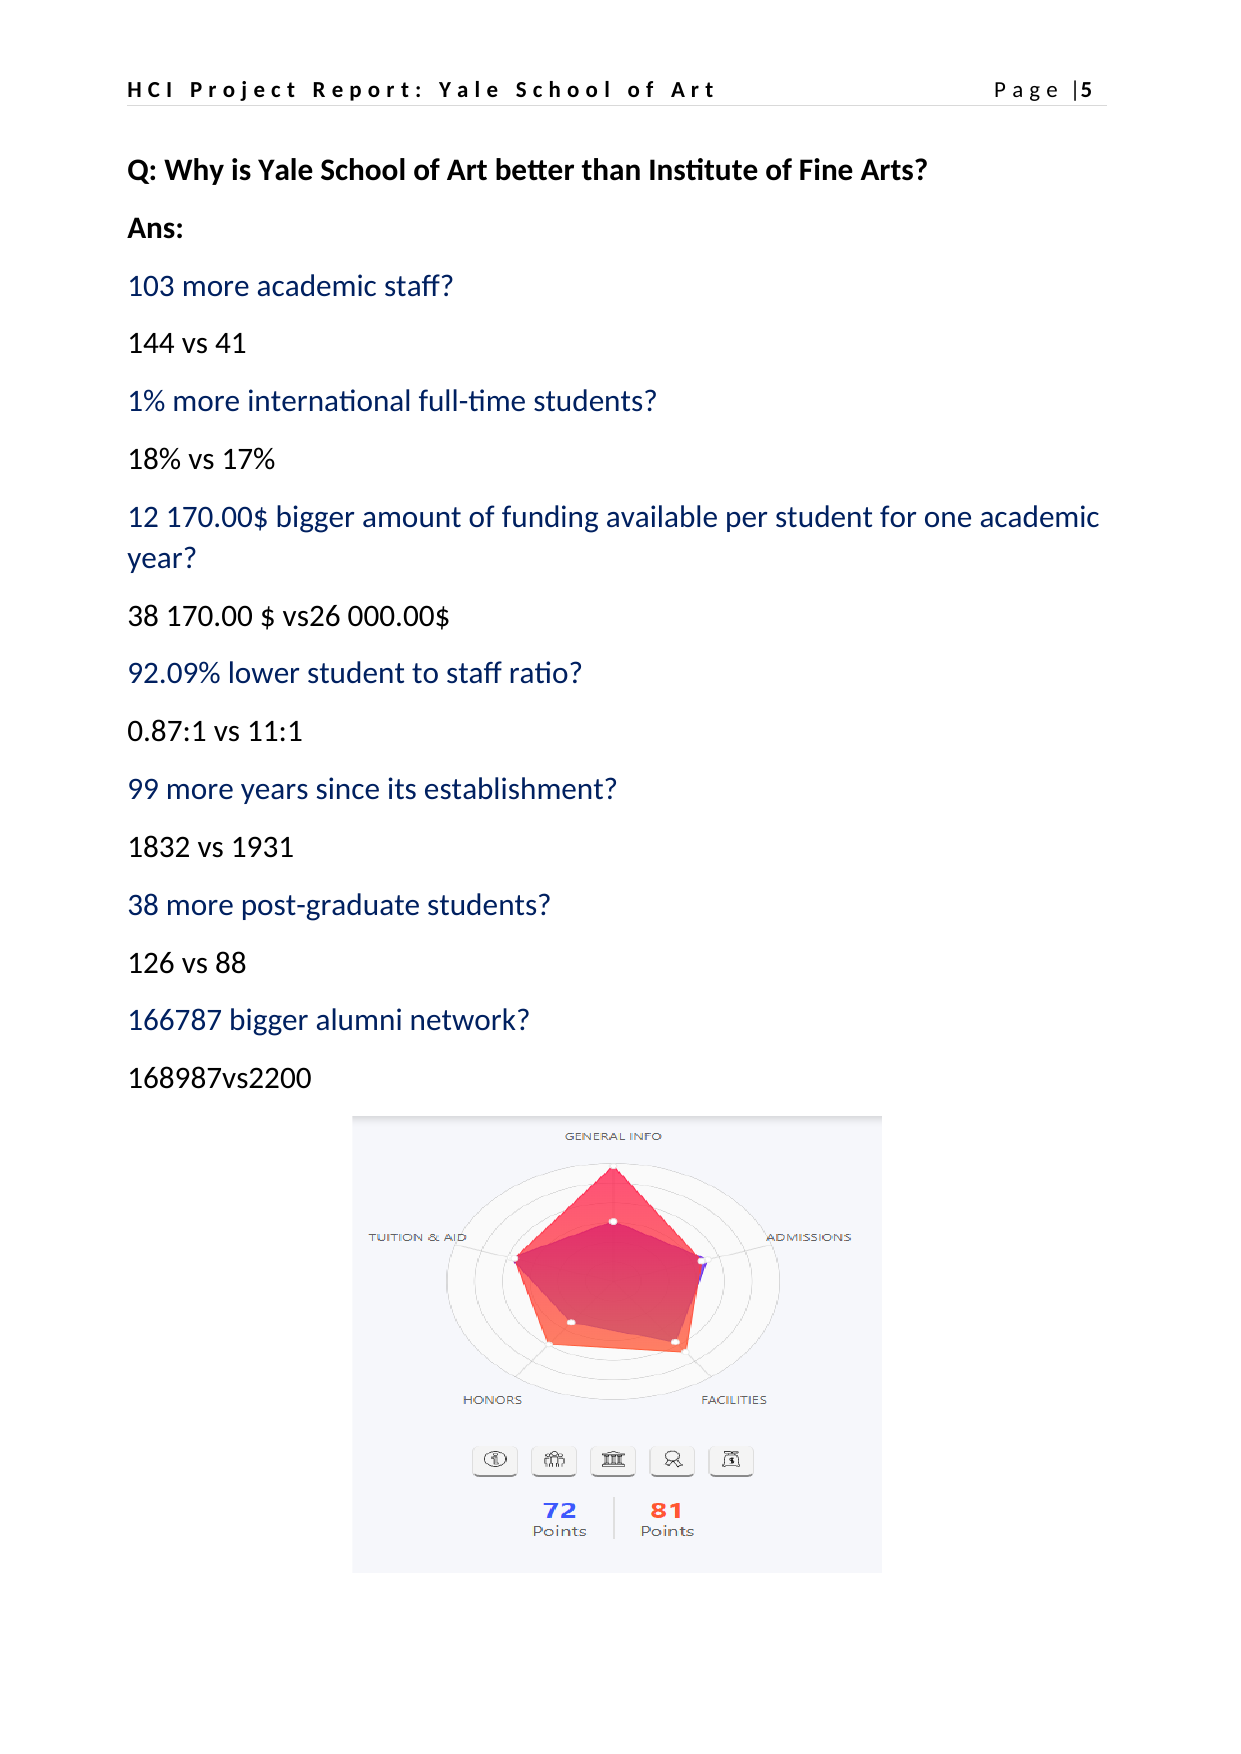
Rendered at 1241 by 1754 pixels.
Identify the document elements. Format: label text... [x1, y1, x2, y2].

text 38 more post-graduate students? [127, 885, 1107, 923]
text 168987vs2200 [127, 1058, 1107, 1096]
text 166787 bigger alumni network? [127, 1001, 1107, 1039]
text 38 170.00 $ vs26 000.00$ [127, 596, 1107, 634]
text 1% more international full-time students? [127, 381, 1107, 419]
text Q: Why is Yale School of Art better than Institute of Fine Arts? [127, 150, 1107, 188]
text Ans: [127, 208, 1107, 246]
text 0.87:1 vs 11:1 [127, 711, 1107, 749]
text 144 vs 41 [127, 323, 1107, 362]
text 126 vs 88 [127, 943, 1107, 981]
text 92.09% lower student to staff ratio? [127, 654, 1107, 692]
text 103 more academic staff? [127, 266, 1107, 304]
text 99 more years since its establishment? [127, 769, 1107, 807]
text 18% vs 17% [127, 439, 1107, 477]
text 1832 vs 1931 [127, 827, 1107, 865]
text 12 170.00$ bigger amount of funding available per student for one academic year? [127, 497, 1107, 576]
picture [352, 1116, 882, 1573]
